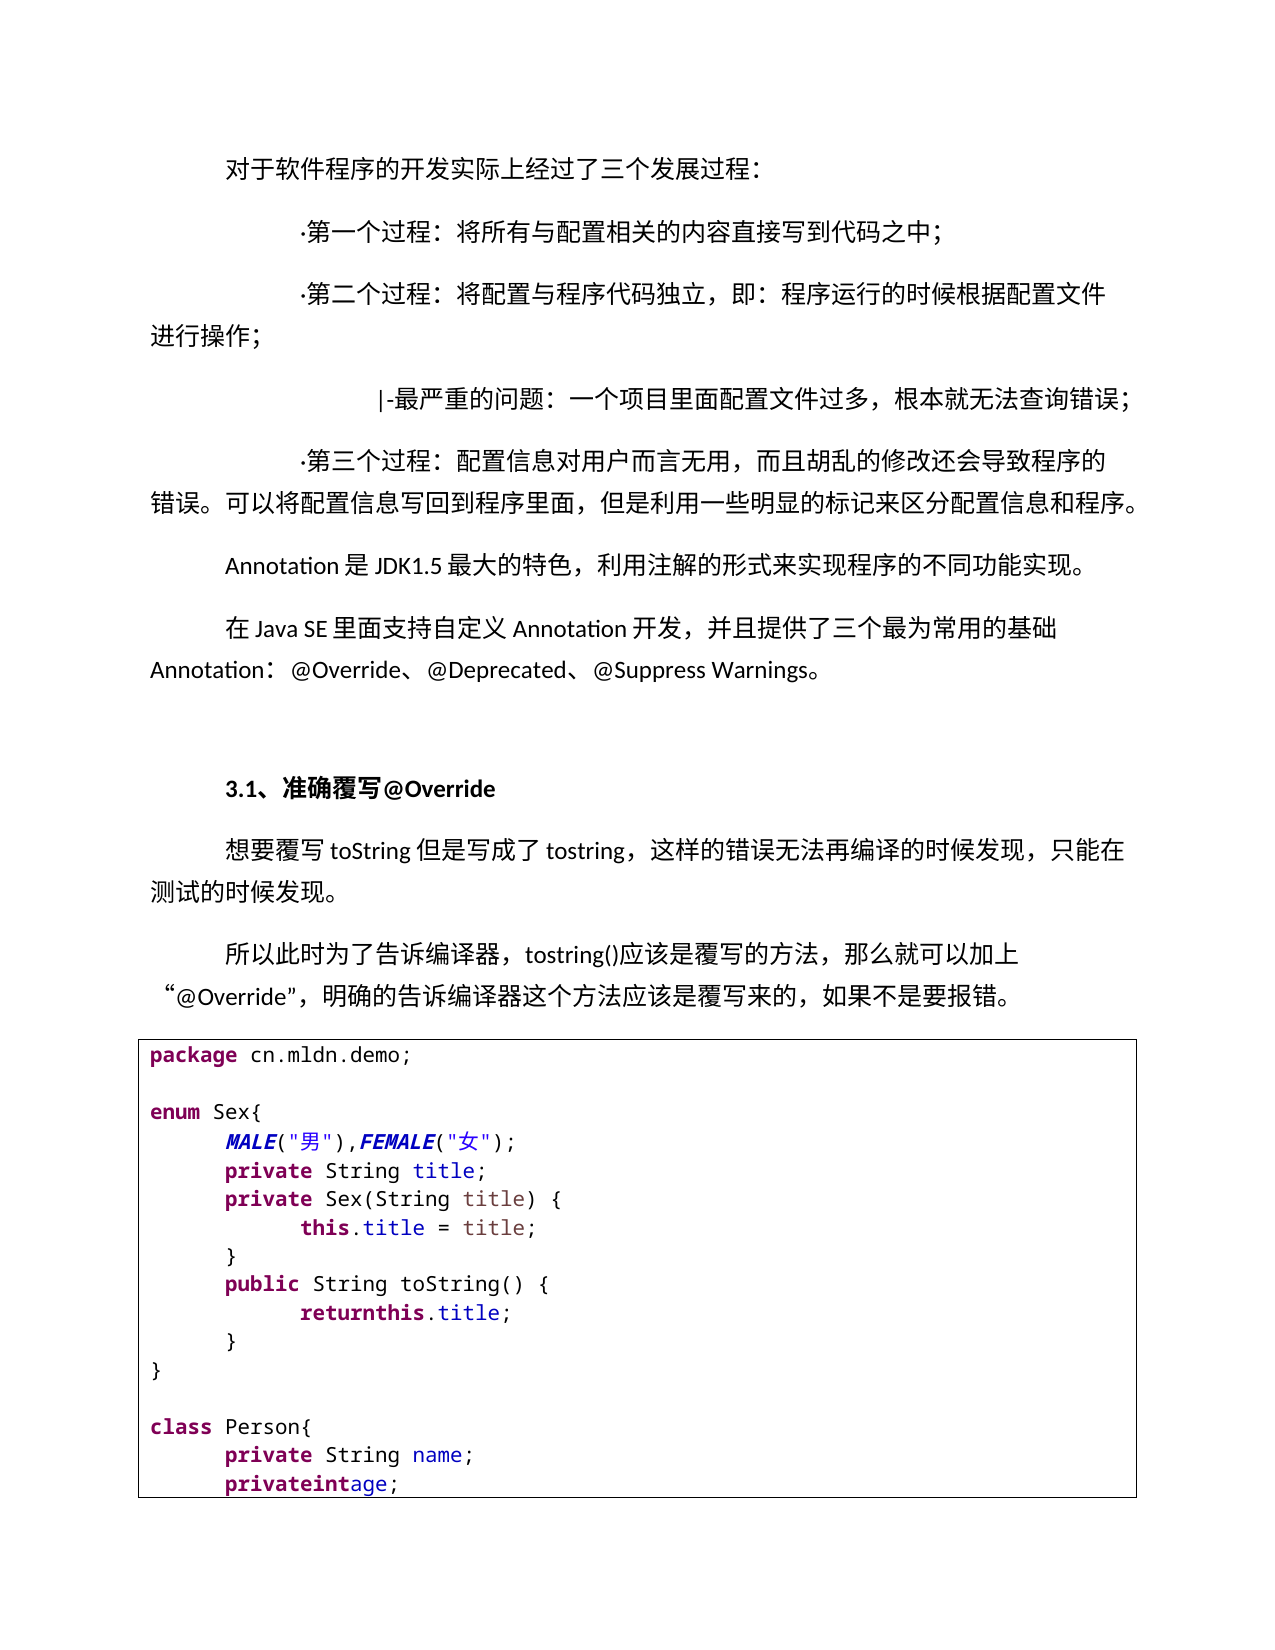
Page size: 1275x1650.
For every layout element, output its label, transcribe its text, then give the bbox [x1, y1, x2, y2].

text ·第一个过程：将所有与配置相关的内容直接写到代码之中； [150, 212, 1125, 249]
text |-最严重的问题：一个项目里面配置文件过多，根本就无法查询错误； [150, 379, 1125, 415]
text 想要覆写toString但是写成了tostring，这样的错误无法再编译的时候发现，只能在测试的时候发现。 [150, 831, 1125, 909]
text Annotation是JDK1.5最大的特色，利用注解的形式来实现程序的不同功能实现。 [150, 546, 1125, 582]
text 在Java SE里面支持自定义Annotation开发，并且提供了三个最为常用的基础Annotation：@Override、@Deprecated、@Suppress Warnings。 [150, 608, 1125, 686]
text 所以此时为了告诉编译器，tostring()应该是覆写的方法，那么就可以加上“@Override”，明确的告诉编译器这个方法应该是覆写来的，如果不是要报错。 [150, 935, 1125, 1013]
text 3.1、准确覆写@Override [150, 768, 1125, 804]
text 对于软件程序的开发实际上经过了三个发展过程： [150, 150, 1125, 186]
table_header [139, 1040, 1136, 1497]
text ·第二个过程：将配置与程序代码独立，即：程序运行的时候根据配置文件进行操作； [150, 275, 1125, 353]
text ·第三个过程：配置信息对用户而言无用，而且胡乱的修改还会导致程序的错误。可以将配置信息写回到程序里面，但是利用一些明显的标记来区分配置信息和程序。 [150, 442, 1125, 519]
